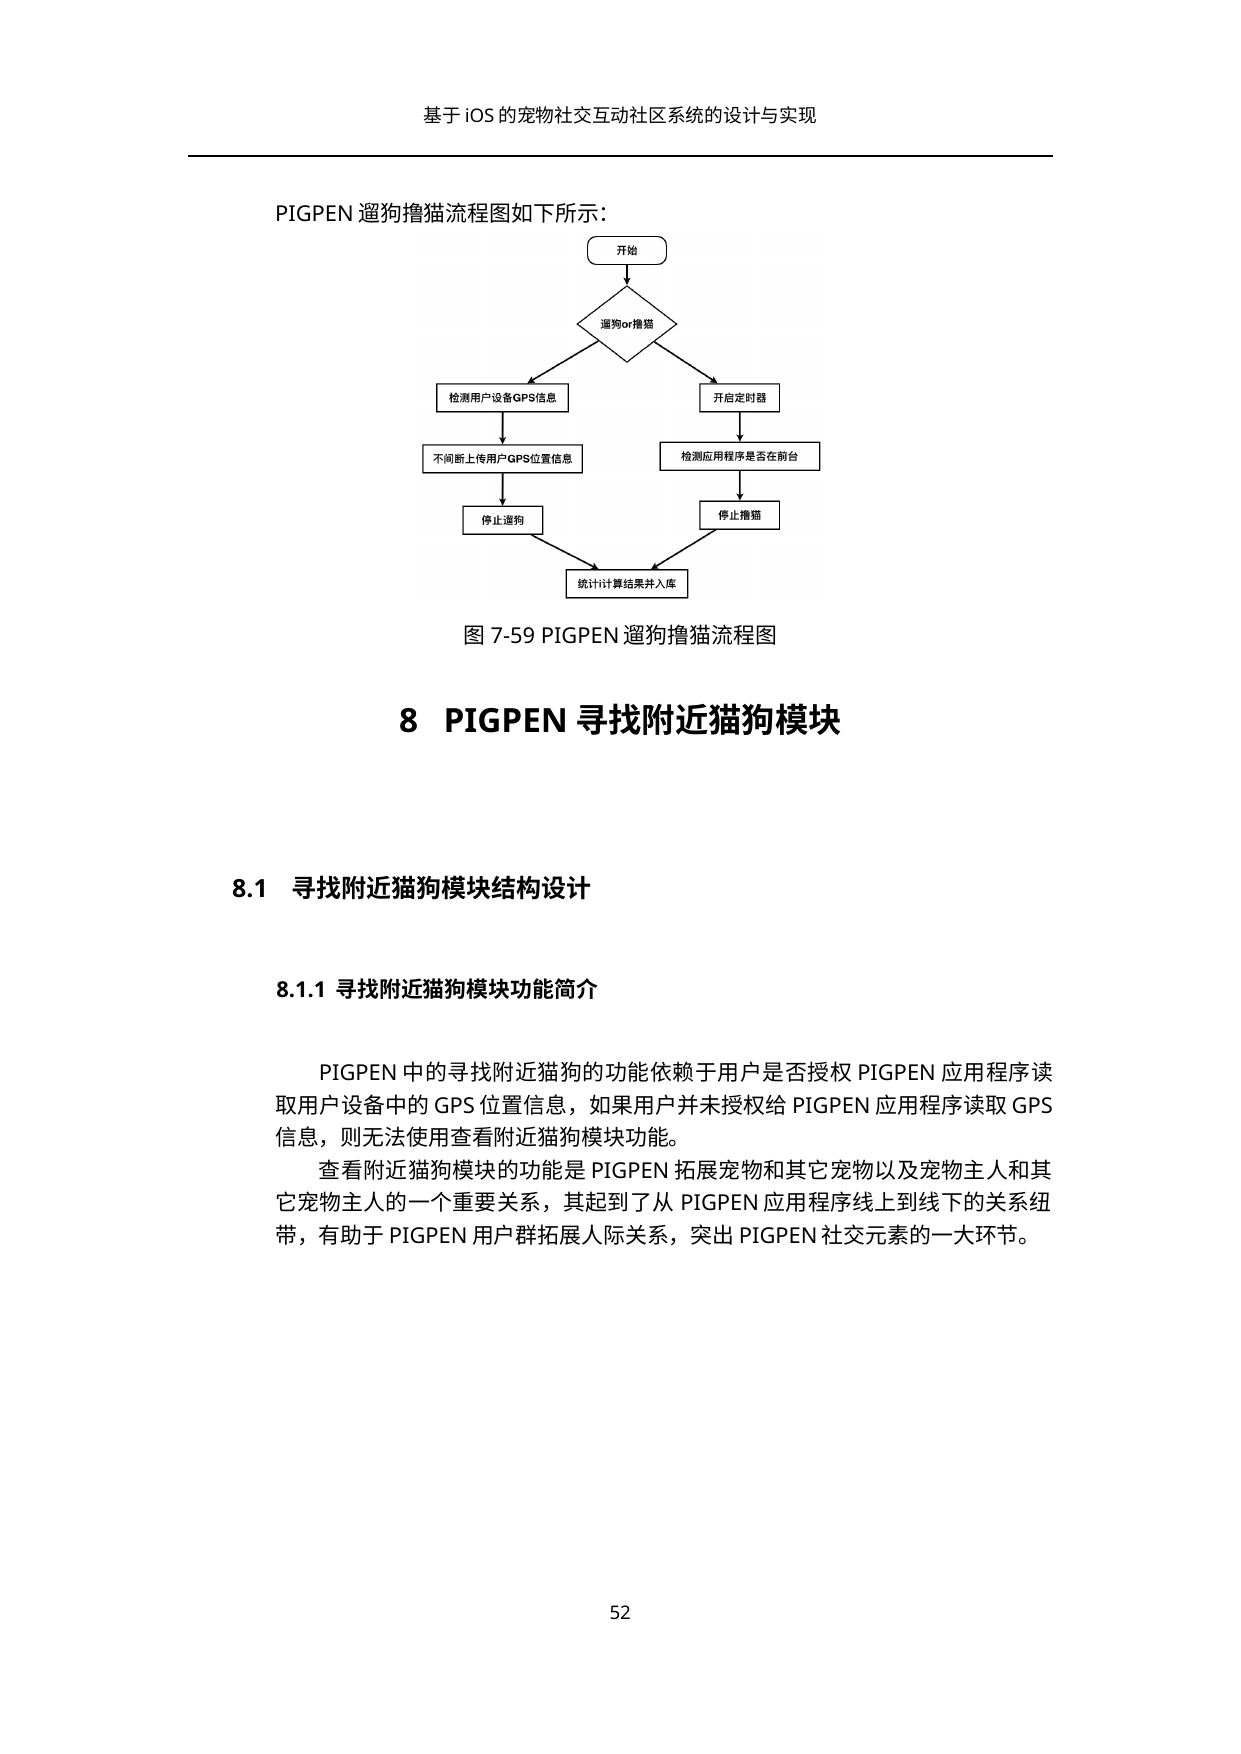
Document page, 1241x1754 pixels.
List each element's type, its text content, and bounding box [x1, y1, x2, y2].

picture [414, 228, 826, 605]
subtitle 寻找附近猫狗模块功能简介 [276, 972, 1053, 1005]
subtitle 寻找附近猫狗模块结构设计 [232, 854, 1053, 919]
text PIGPEN中的寻找附近猫狗的功能依赖于用户是否授权PIGPEN应用程序读取用户设备中的GPS位置信息，如果用户并未授权给PIGPEN应用程序读取GPS信息，则无法使用查看附近猫狗模块功能。 [275, 1055, 1053, 1152]
text 查看附近猫狗模块的功能是PIGPEN拓展宠物和其它宠物以及宠物主人和其它宠物主人的一个重要关系，其起到了从PIGPEN应用程序线上到线下的关系纽带，有助于PIGPEN用户群拓展人际关系，突出PIGPEN社交元素的一大环节。 [275, 1152, 1053, 1250]
text PIGPEN遛狗撸猫流程图如下所示： [187, 196, 1053, 228]
subtitle PIGPEN寻找附近猫狗模块 [187, 686, 1053, 751]
